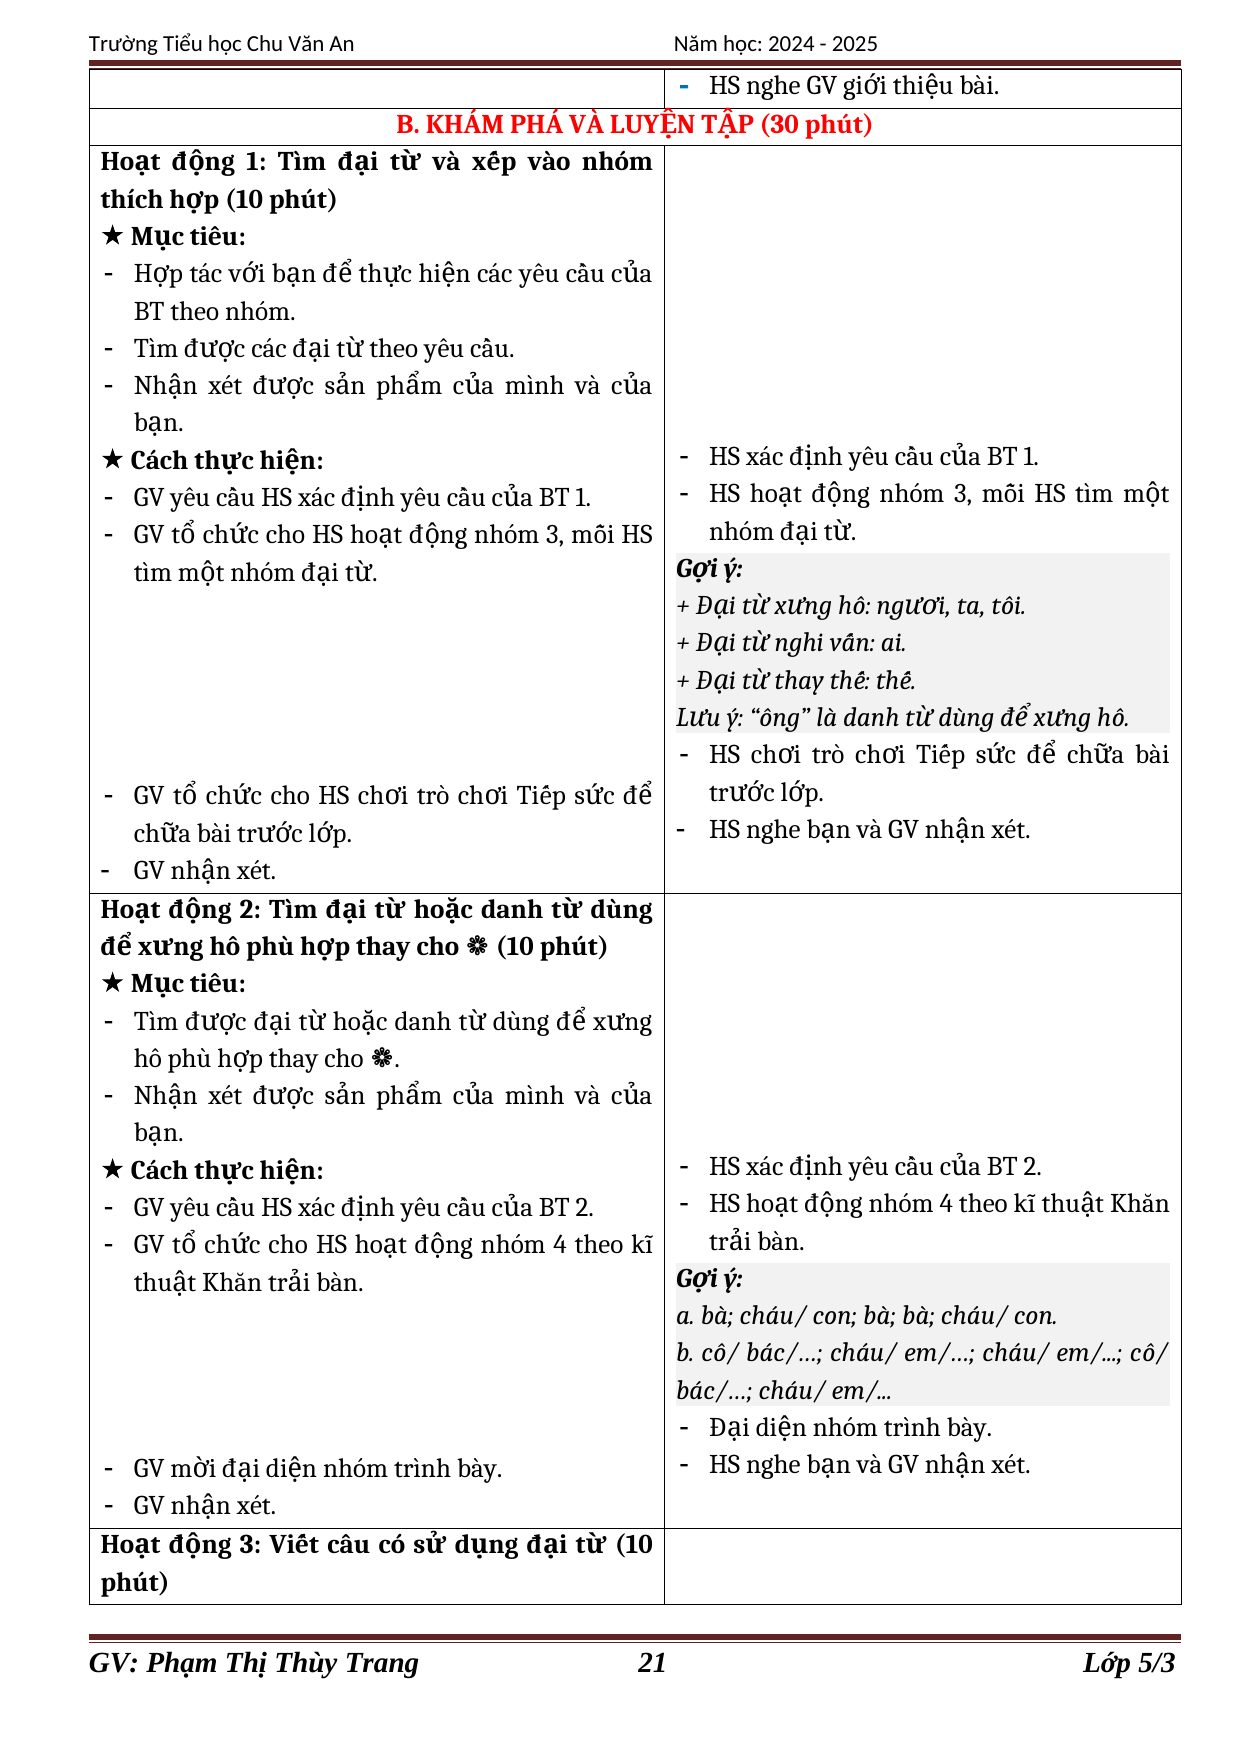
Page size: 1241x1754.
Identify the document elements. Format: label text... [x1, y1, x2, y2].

table_cell HS xác định yêu cầu của BT 1. HS hoạt động nhóm 3, mỗi HS tìm một nhóm đại từ. Gợi ý: + Đại từ xưng hô: ngươi, ta, tôi. + Đại từ nghi vấn: ai. + Đại từ thay thế: thế. Lưu ý: “ông” là danh từ dùng để xưng hô. HS chơi trò chơi Tiếp sức để chữa bài trước lớp. HS nghe bạn và GV nhận xét. [665, 146, 1181, 893]
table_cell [665, 70, 1181, 108]
table_cell Hoạt động 1: Tìm đại từ và xếp vào nhóm thích hợp (10 phút) Mục tiêu: Hợp tác với bạn để thực hiện các yêu cầu của BT theo nhóm. Tìm được các đại từ theo yêu cầu. Nhận xét được sản phẩm của mình và của bạn. Cách thực hiện: GV yêu cầu HS xác định yêu cầu của BT 1. GV tổ chức cho HS hoạt động nhóm 3, mỗi HS tìm một nhóm đại từ. GV tổ chức cho HS chơi trò chơi Tiếp sức để chữa bài trước lớp. GV nhận xét. [90, 146, 664, 893]
table_cell HS xác định yêu cầu của BT 2. HS hoạt động nhóm 4 theo kĩ thuật Khăn trải bàn. Gợi ý: a. bà; cháu/ con; bà; bà; cháu/ con. b. cô/ bác/…; cháu/ em/…; cháu/ em/...; cô/ bác/…; cháu/ em/... Đại diện nhóm trình bày. HS nghe bạn và GV nhận xét. [665, 894, 1181, 1528]
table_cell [665, 1529, 1181, 1604]
table_cell B. KHÁM PHÁ VÀ LUYỆN TẬP (30 phút) [90, 109, 1181, 145]
table_cell Hoạt động 2: Tìm đại từ hoặc danh từ dùng để xưng hô phù hợp thay cho (10 phút) Mục tiêu: Tìm được đại từ hoặc danh từ dùng để xưng hô phù hợp thay cho . Nhận xét được sản phẩm của mình và của bạn. Cách thực hiện: GV yêu cầu HS xác định yêu cầu của BT 2. GV tổ chức cho HS hoạt động nhóm 4 theo kĩ thuật Khăn trải bàn. GV mời đại diện nhóm trình bày. GV nhận xét. [90, 894, 664, 1528]
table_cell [90, 70, 664, 108]
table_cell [90, 1529, 664, 1604]
